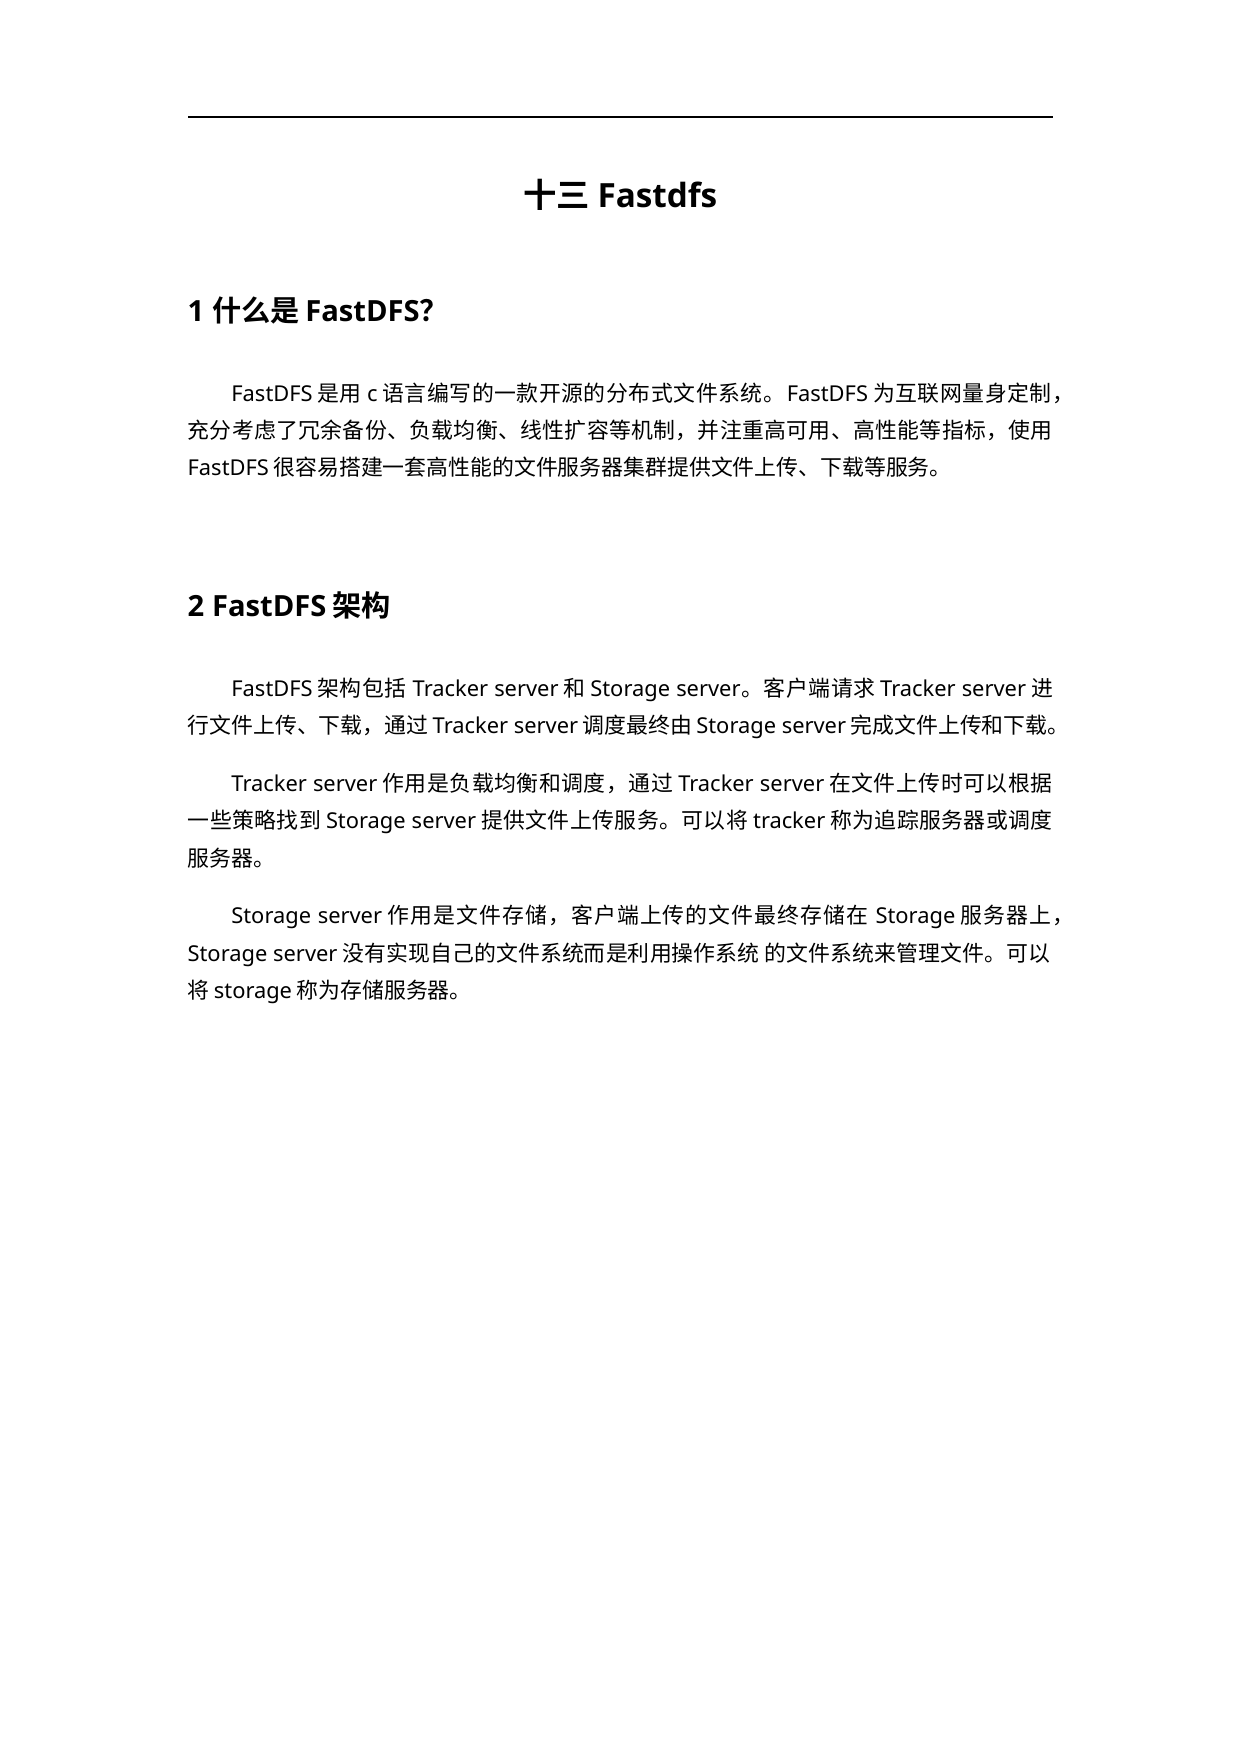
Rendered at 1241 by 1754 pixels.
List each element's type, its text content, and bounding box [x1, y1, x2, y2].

text FastDFS是用c语言编写的一款开源的分布式文件系统。FastDFS为互联网量身定制，充分考虑了冗余备份、负载均衡、线性扩容等机制，并注重高可用、高性能等指标，使用FastDFS很容易搭建一套高性能的文件服务器集群提供文件上传、下载等服务。 [187, 375, 1053, 482]
text Tracker server作用是负载均衡和调度，通过Tracker server在文件上传时可以根据一些策略找到Storage server提供文件上传服务。可以将tracker称为追踪服务器或调度服务器。 [187, 766, 1053, 873]
text Storage server作用是文件存储，客户端上传的文件最终存储在Storage服务器上，Storage server没有实现自己的文件系统而是利用操作系统 的文件系统来管理文件。可以将storage称为存储服务器。 [187, 898, 1053, 1005]
subtitle 什么是FastDFS？ [187, 277, 1053, 342]
subtitle FastDFS架构 [187, 572, 1053, 637]
subtitle Fastdfs [187, 161, 1053, 226]
text FastDFS架构包括 Tracker server和Storage server。客户端请求Tracker server进行文件上传、下载，通过Tracker server调度最终由Storage server完成文件上传和下载。 [187, 670, 1053, 740]
